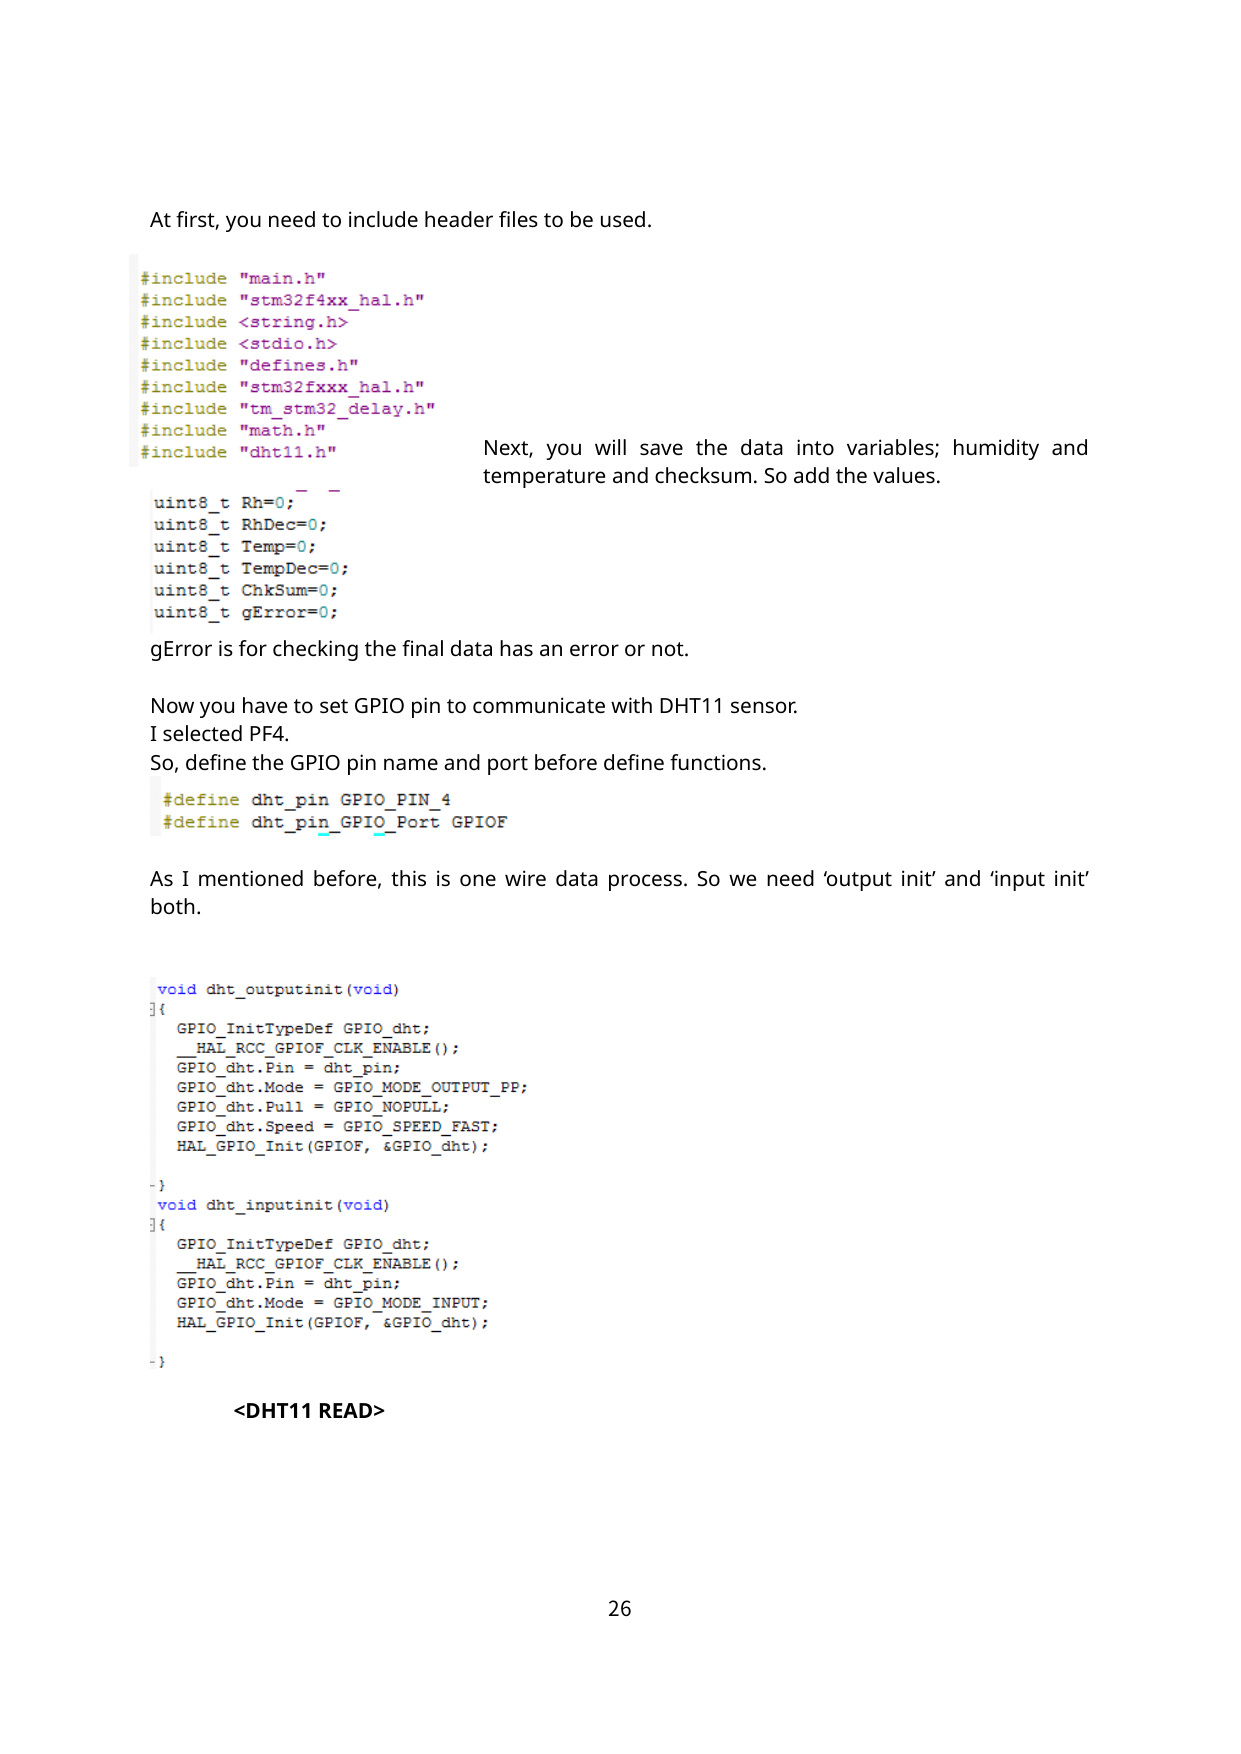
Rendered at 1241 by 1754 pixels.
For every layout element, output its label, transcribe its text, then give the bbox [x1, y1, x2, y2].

text So, define the GPIO pin name and port before define functions. [150, 748, 1090, 776]
text Next, you will save the data into variables; humidity and temperature and checksum. So add the values. [150, 433, 1090, 490]
picture [129, 254, 464, 467]
picture [150, 776, 538, 836]
picture [150, 490, 381, 634]
text I selected PF4. [150, 719, 1090, 748]
text gError is for checking the final data has an error or not. [150, 634, 1090, 662]
text At first, you need to include header files to be used. [150, 206, 1090, 234]
picture [150, 977, 538, 1369]
text <DHT11 READ> [150, 1397, 1090, 1425]
text As I mentioned before, this is one wire data process. So we need ‘output init’ and ‘input init’ both. [150, 864, 1090, 921]
text Now you have to set GPIO pin to communicate with DHT11 sensor. [150, 691, 1090, 719]
